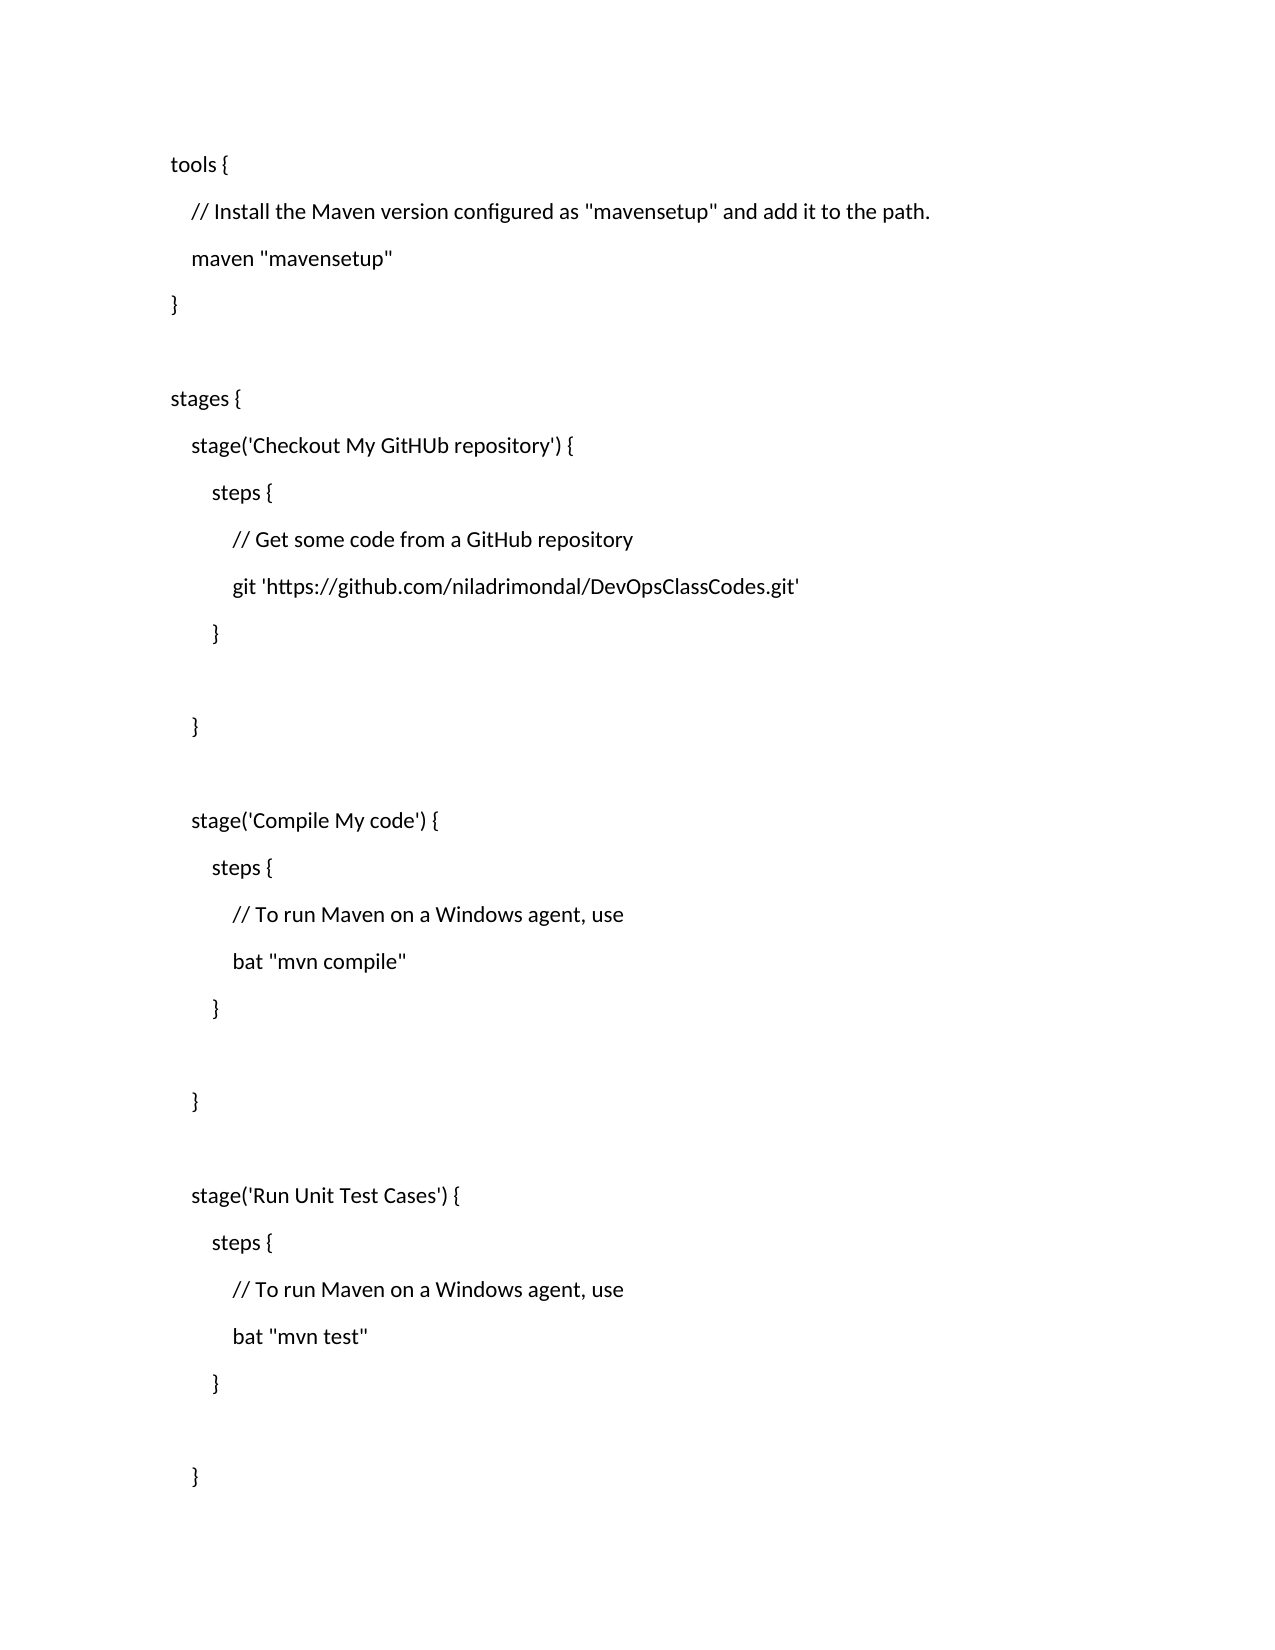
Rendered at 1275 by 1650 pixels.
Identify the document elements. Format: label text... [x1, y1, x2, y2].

text } [150, 1369, 1125, 1397]
text } [150, 712, 1125, 741]
text } [150, 291, 1125, 319]
text bat "mvn test" [150, 1322, 1125, 1350]
text maven "mavensetup" [150, 244, 1125, 272]
text } [150, 994, 1125, 1022]
text } [150, 1462, 1125, 1491]
text stage('Run Unit Test Cases') { [150, 1181, 1125, 1209]
text bat "mvn compile" [150, 947, 1125, 975]
text tools { [150, 150, 1125, 178]
text steps { [150, 853, 1125, 881]
text // To run Maven on a Windows agent, use [150, 1275, 1125, 1303]
text stage('Compile My code') { [150, 806, 1125, 834]
text } [150, 619, 1125, 647]
text steps { [150, 1228, 1125, 1256]
text // Install the Maven version configured as "mavensetup" and add it to the path. [150, 197, 1125, 225]
text steps { [150, 478, 1125, 506]
text stages { [150, 384, 1125, 412]
text // Get some code from a GitHub repository [150, 525, 1125, 553]
text git 'https://github.com/niladrimondal/DevOpsClassCodes.git' [150, 572, 1125, 600]
text stage('Checkout My GitHUb repository') { [150, 431, 1125, 459]
text } [150, 1087, 1125, 1116]
text // To run Maven on a Windows agent, use [150, 900, 1125, 928]
